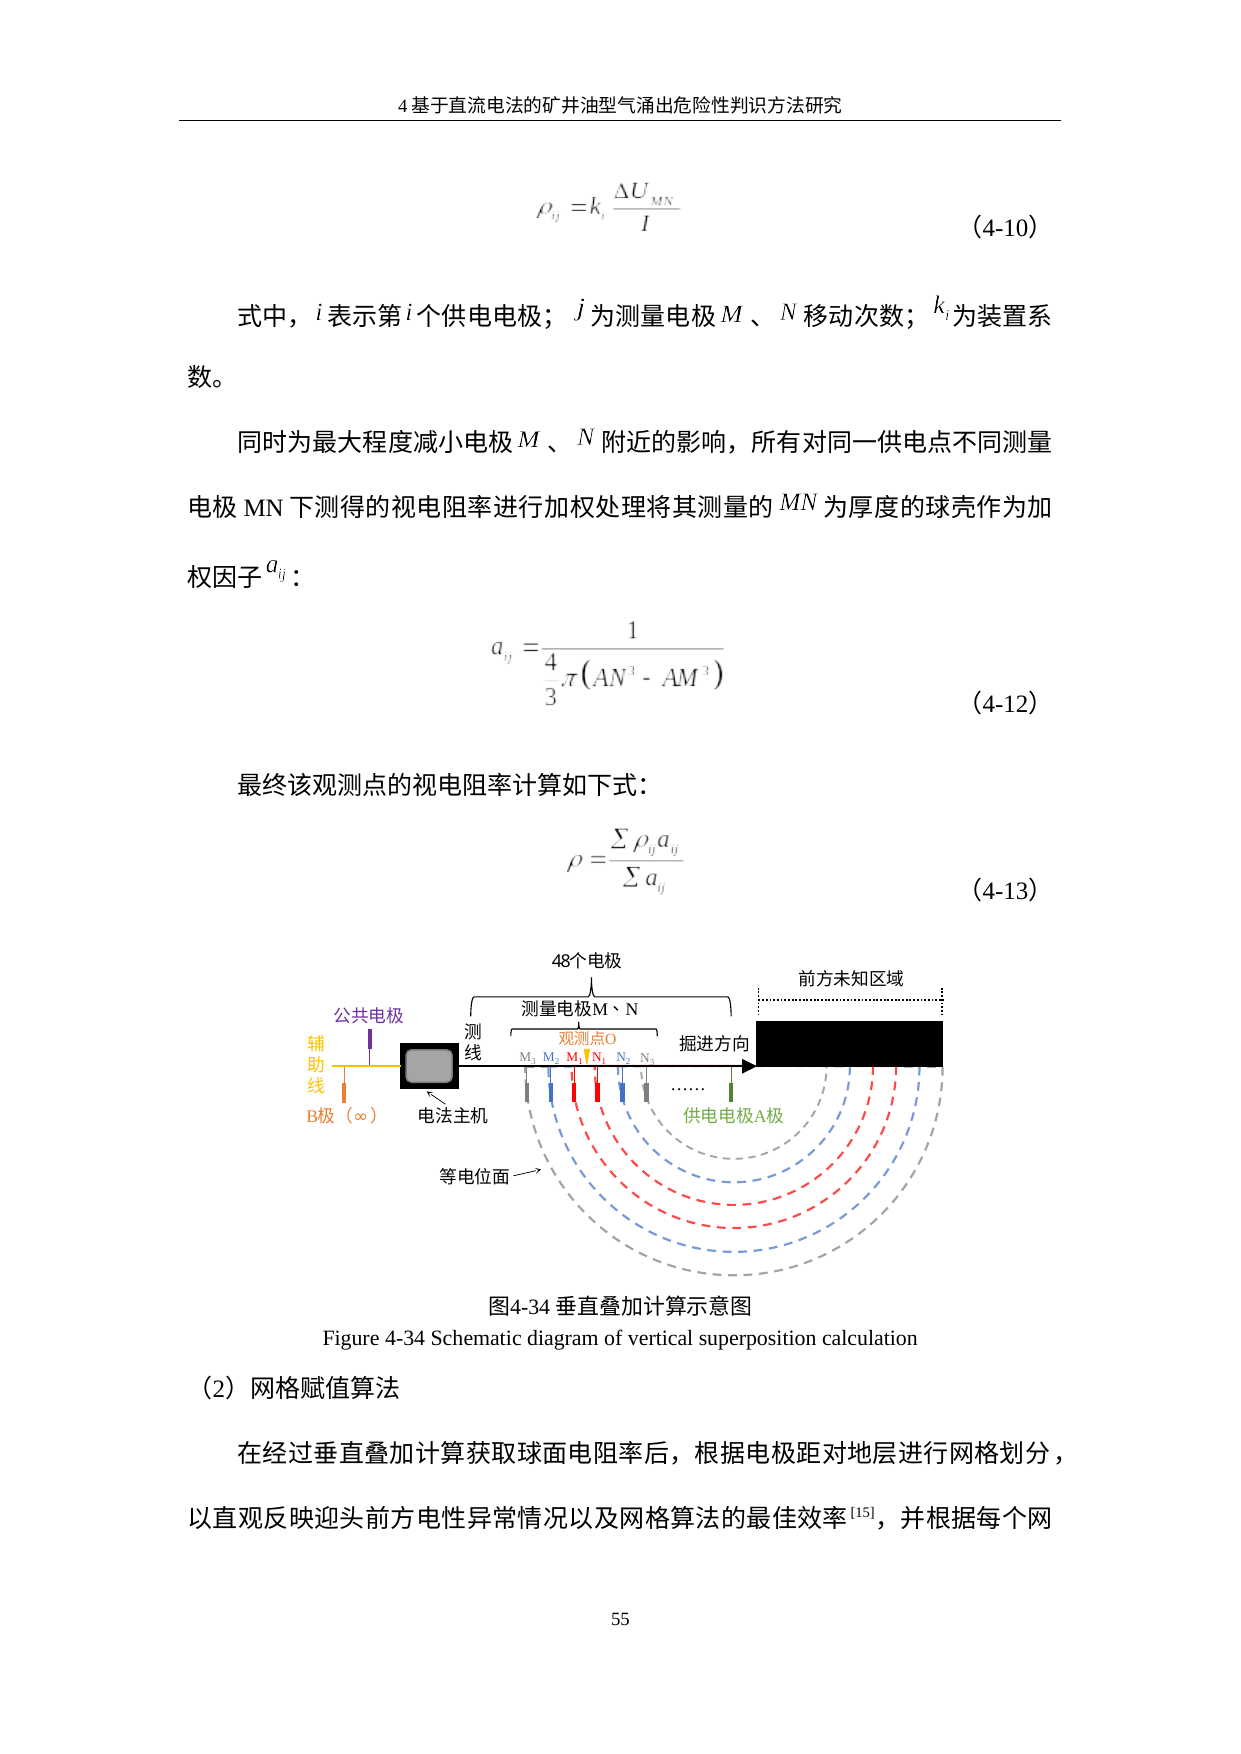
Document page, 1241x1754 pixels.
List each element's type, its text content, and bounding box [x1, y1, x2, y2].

text 式中，表示第个供电电极；为测量电极、移动次数；为装置系数。 [187, 278, 1053, 408]
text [187, 1419, 1053, 1549]
text 最终该观测点的视电阻率计算如下式： [187, 751, 1053, 816]
text 同时为最大程度减小电极、附近的影响，所有对同一供电点不同测量电极MN下测得的视电阻率进行加权处理将其测量的为厚度的球壳作为加权因子： [187, 408, 1053, 603]
text （2）网格赋值算法 [187, 1354, 1053, 1419]
